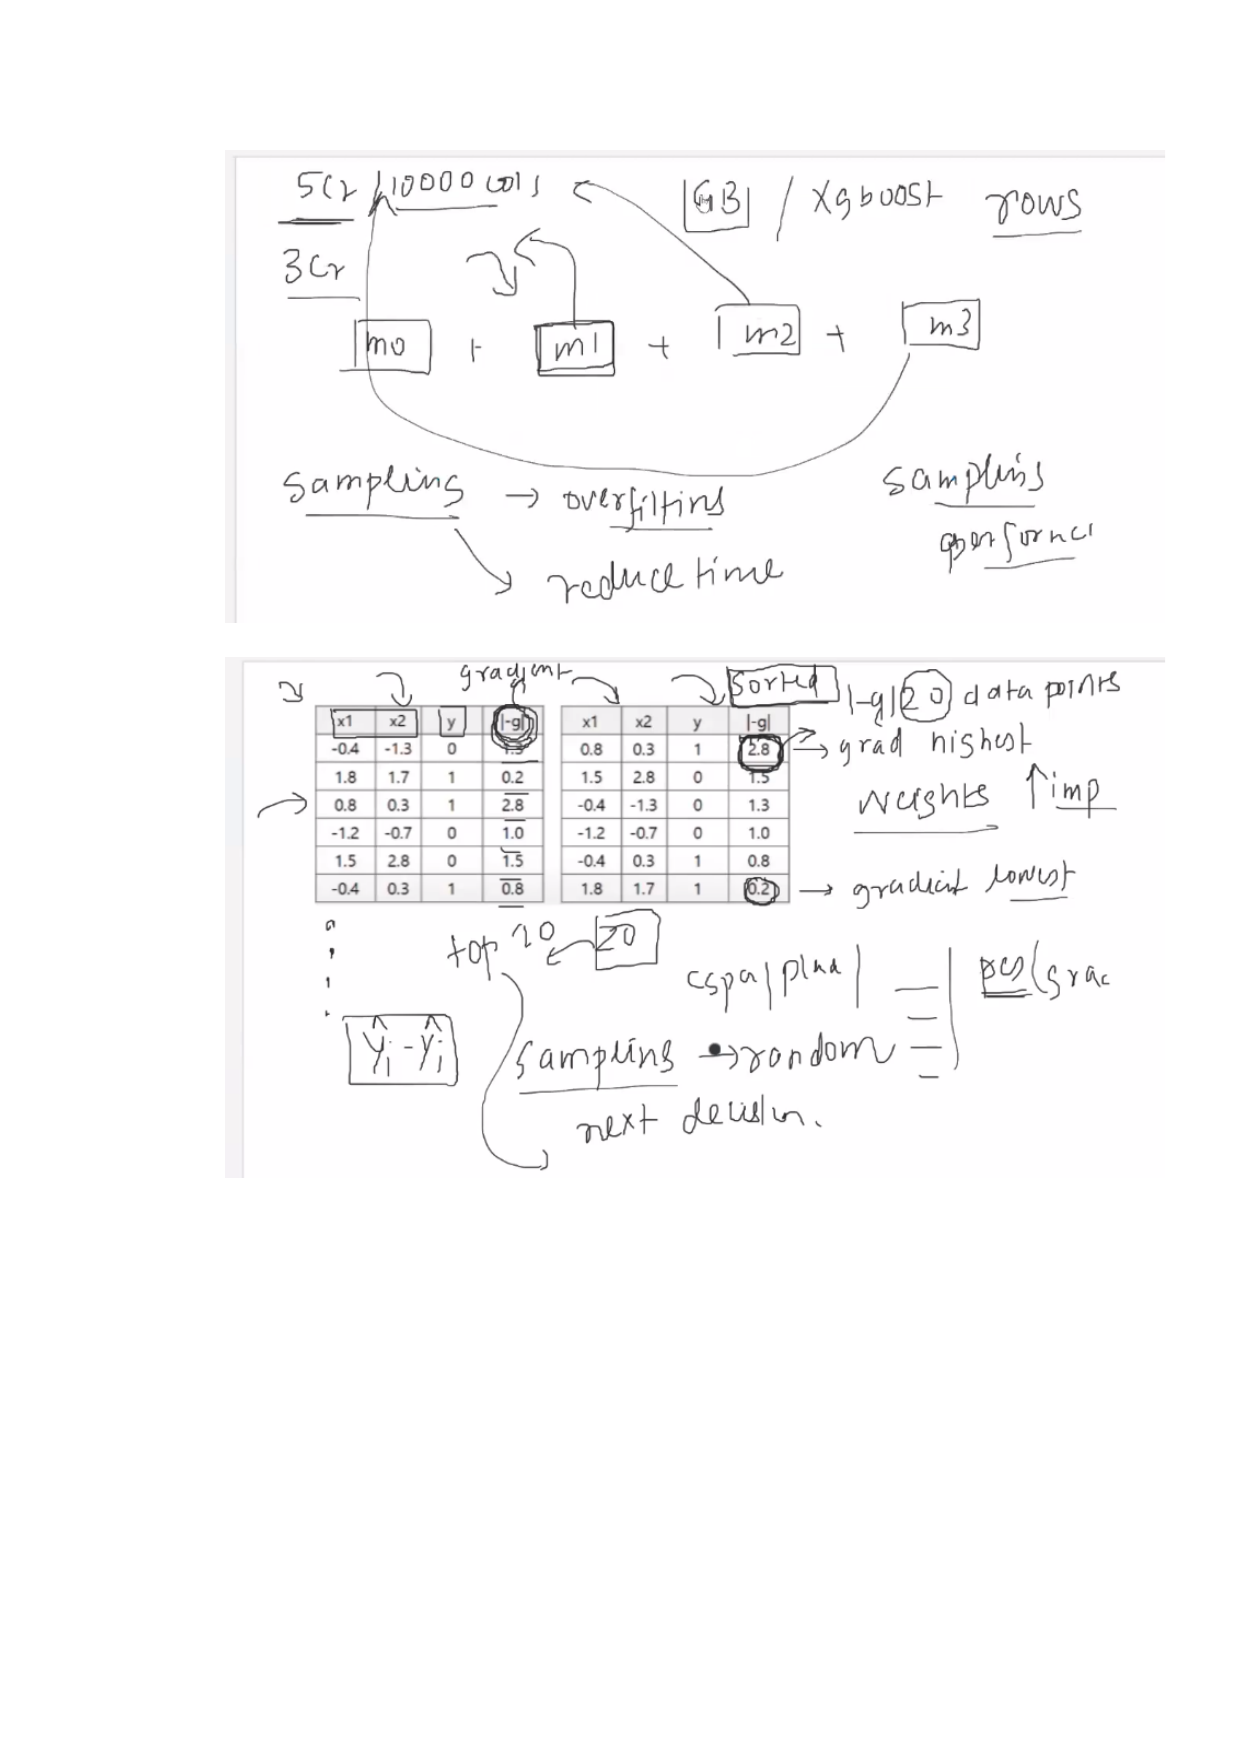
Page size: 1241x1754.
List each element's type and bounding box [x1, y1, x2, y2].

picture [225, 150, 1166, 623]
picture [225, 657, 1166, 1178]
